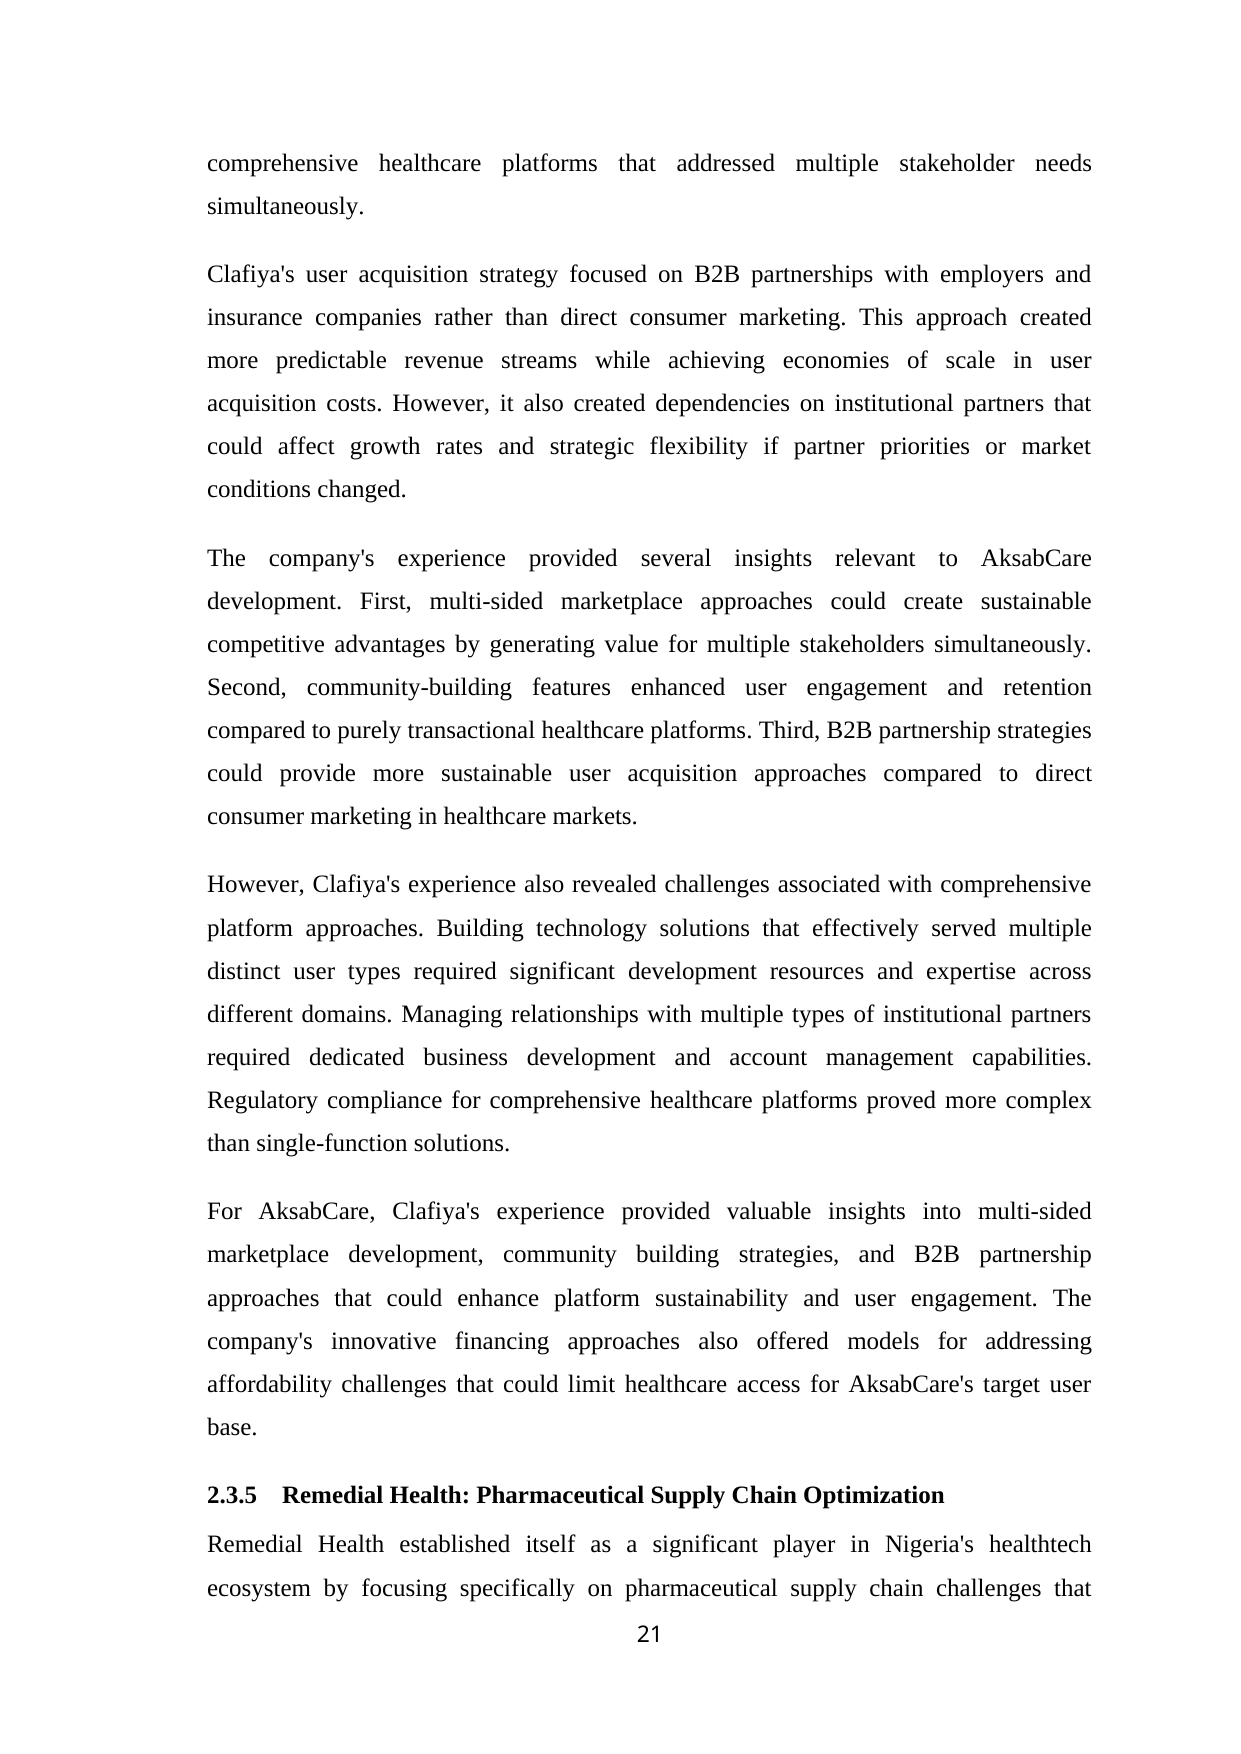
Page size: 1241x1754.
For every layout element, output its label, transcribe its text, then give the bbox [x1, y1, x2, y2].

text For AksabCare, Clafiya's experience provided valuable insights into multi-sided marketplace development, community building strategies, and B2B partnership approaches that could enhance platform sustainability and user engagement. The company's innovative financing approaches also offered models for addressing affordability challenges that could limit healthcare access for AksabCare's target user base. [207, 1196, 1092, 1441]
text However, Clafiya's experience also revealed challenges associated with comprehensive platform approaches. Building technology solutions that effectively served multiple distinct user types required significant development resources and expertise across different domains. Managing relationships with multiple types of institutional partners required dedicated business development and account management capabilities. Regulatory compliance for comprehensive healthcare platforms proved more complex than single-function solutions. [207, 869, 1092, 1157]
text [207, 148, 1092, 219]
subtitle 2.3.5 Remedial Health: Pharmaceutical Supply Chain Optimization [207, 1480, 1092, 1509]
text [207, 1529, 1092, 1601]
text Clafiya's user acquisition strategy focused on B2B partnerships with employers and insurance companies rather than direct consumer marketing. This approach created more predictable revenue streams while achieving economies of scale in user acquisition costs. However, it also created dependencies on institutional partners that could affect growth rates and strategic flexibility if partner priorities or market conditions changed. [207, 259, 1092, 503]
text The company's experience provided several insights relevant to AksabCare development. First, multi-sided marketplace approaches could create sustainable competitive advantages by generating value for multiple stakeholders simultaneously. Second, community-building features enhanced user engagement and retention compared to purely transactional healthcare platforms. Third, B2B partnership strategies could provide more sustainable user acquisition approaches compared to direct consumer marketing in healthcare markets. [207, 543, 1092, 830]
